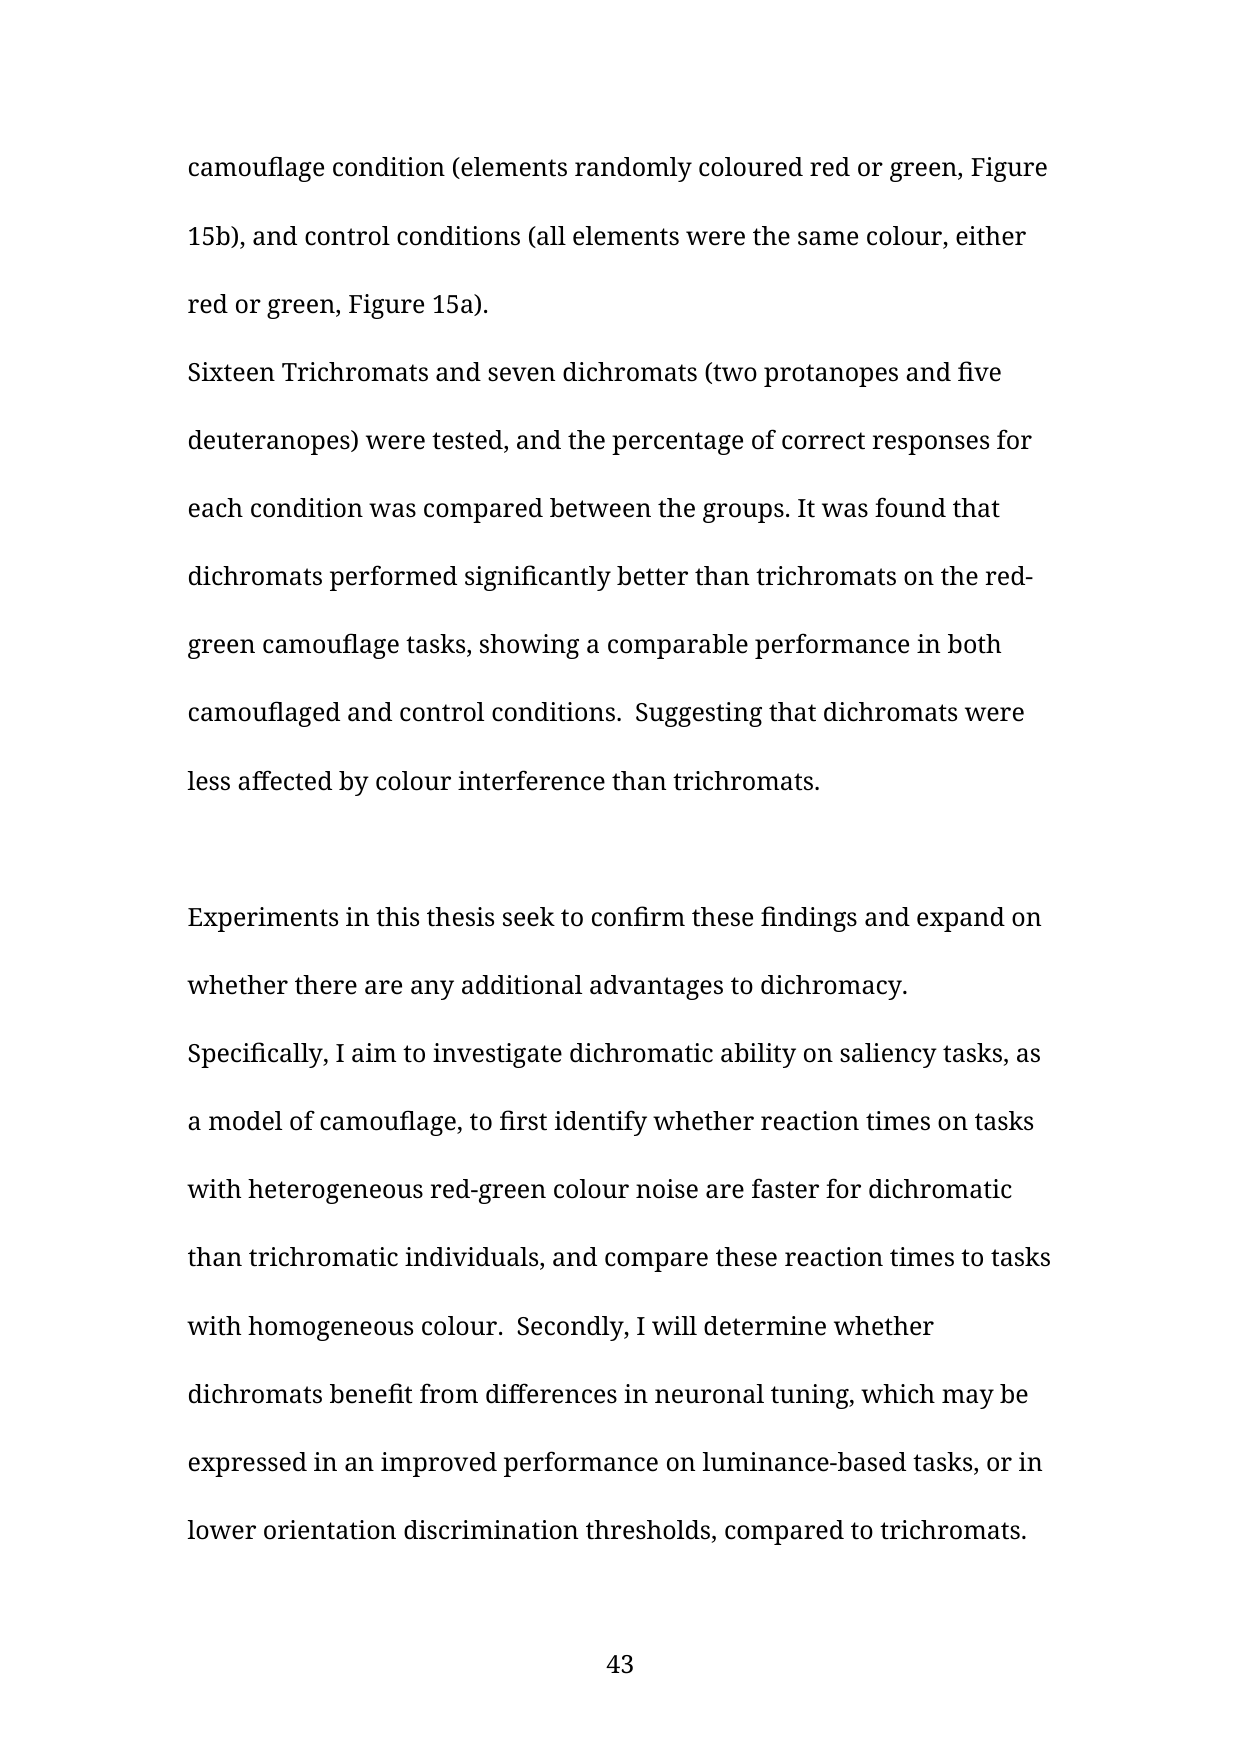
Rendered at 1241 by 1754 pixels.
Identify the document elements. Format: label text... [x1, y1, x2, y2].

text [187, 899, 1053, 1547]
text Sixteen Trichromats and seven dichromats (two protanopes and five deuteranopes) were tested, and the percentage of correct responses for each condition was compared between the groups. It was found that dichromats performed significantly better than trichromats on the red-green camouflage tasks, showing a comparable performance in both camouflaged and control conditions. Suggesting that dichromats were less affected by colour interference than trichromats. [187, 354, 1053, 797]
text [187, 150, 1053, 320]
